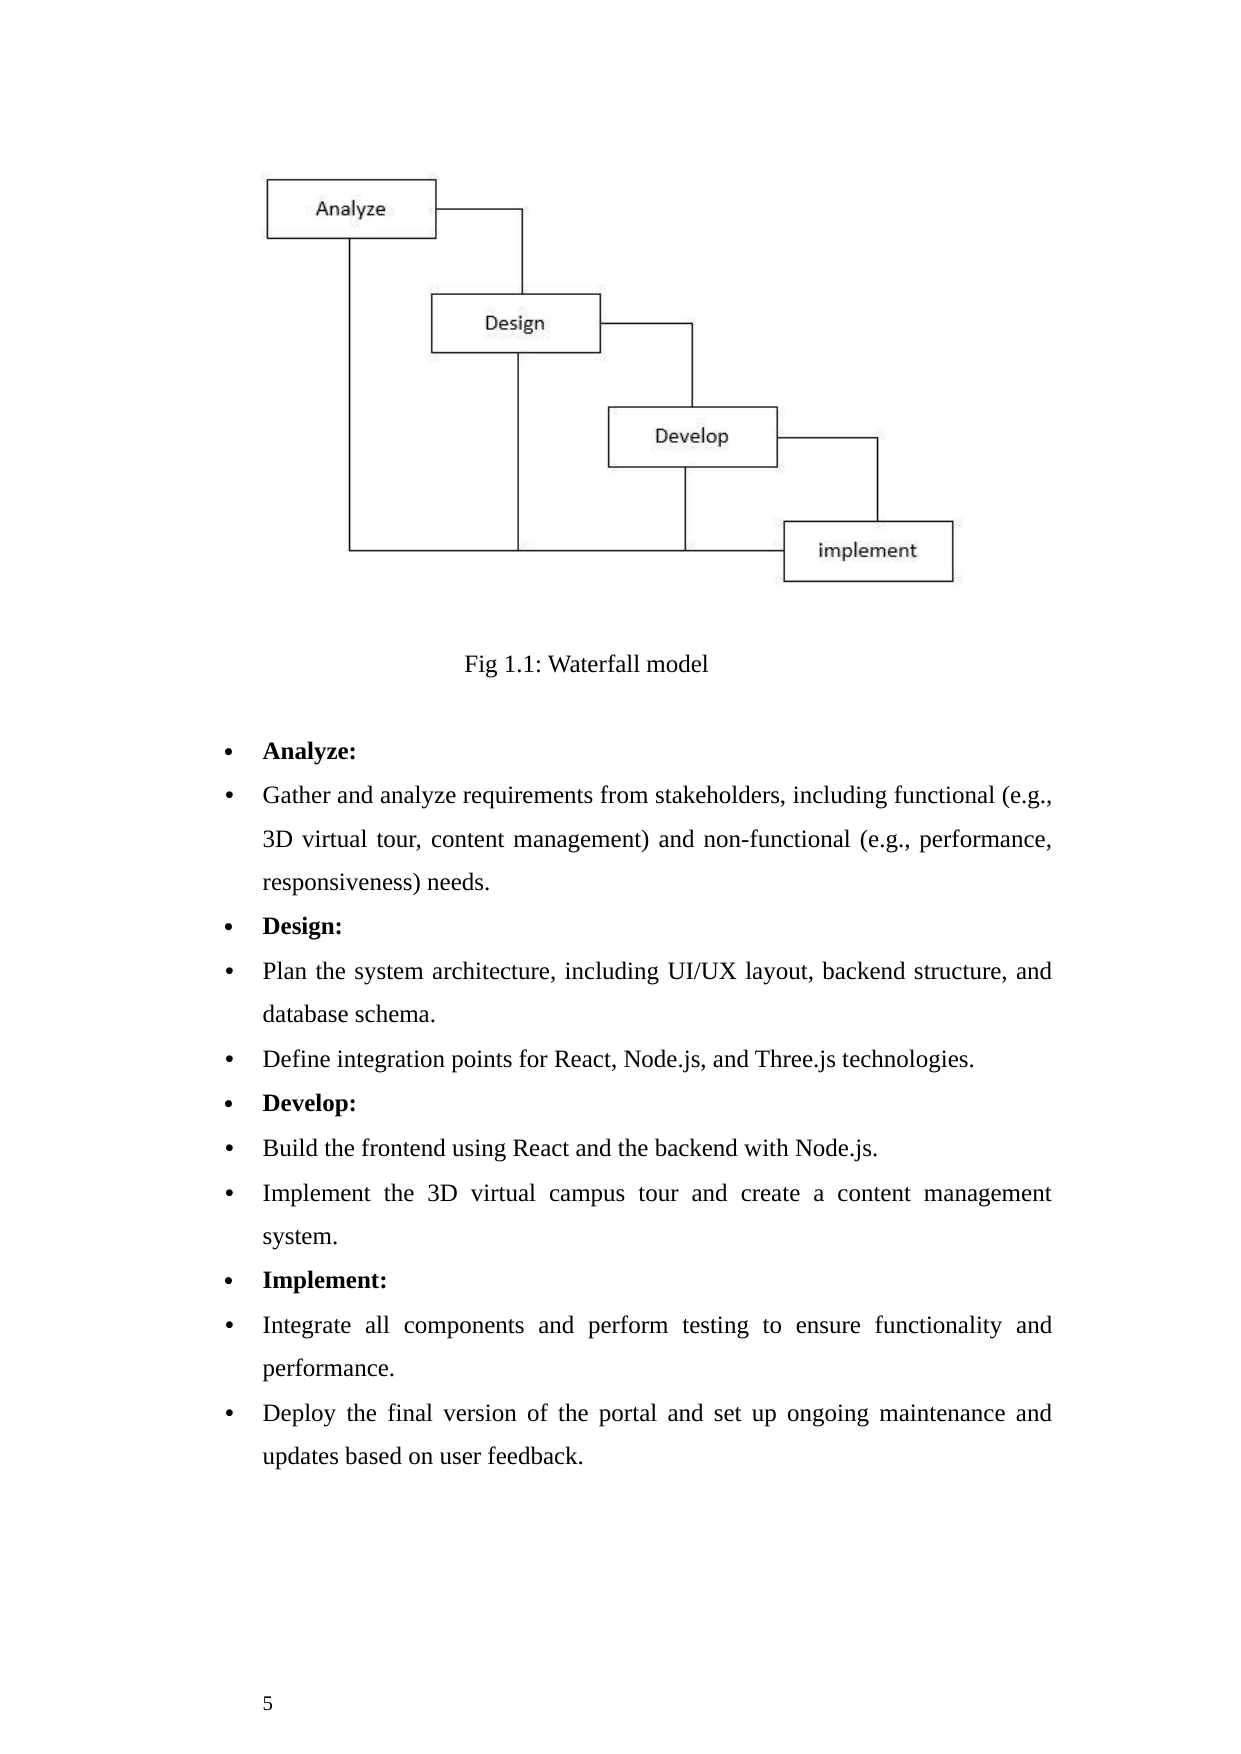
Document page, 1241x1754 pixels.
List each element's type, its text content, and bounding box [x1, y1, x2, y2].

list Implement: [225, 1266, 1053, 1294]
list Implement the 3D virtual campus tour and create a content management system. [225, 1178, 1053, 1250]
list Design: [225, 911, 1053, 940]
list Build the frontend using React and the backend with Node.js. [225, 1133, 1053, 1162]
list Integrate all components and perform testing to ensure functionality and performance. [225, 1310, 1053, 1382]
list Gather and analyze requirements from stakeholders, including functional (e.g., 3D virtual tour, content management) and non-functional (e.g., performance, responsiveness) needs. [225, 781, 1053, 896]
list Define integration points for React, Node.js, and Three.js technologies. [225, 1044, 1053, 1073]
text Fig 1.1: Waterfall model [187, 649, 985, 678]
list Plan the system architecture, including UI/UX layout, backend structure, and database schema. [225, 956, 1053, 1028]
list Deploy the final version of the portal and set up ongoing maintenance and updates based on user feedback. [225, 1398, 1053, 1470]
picture [239, 151, 969, 592]
list Analyze: [225, 736, 1053, 765]
list Develop: [225, 1088, 1053, 1117]
